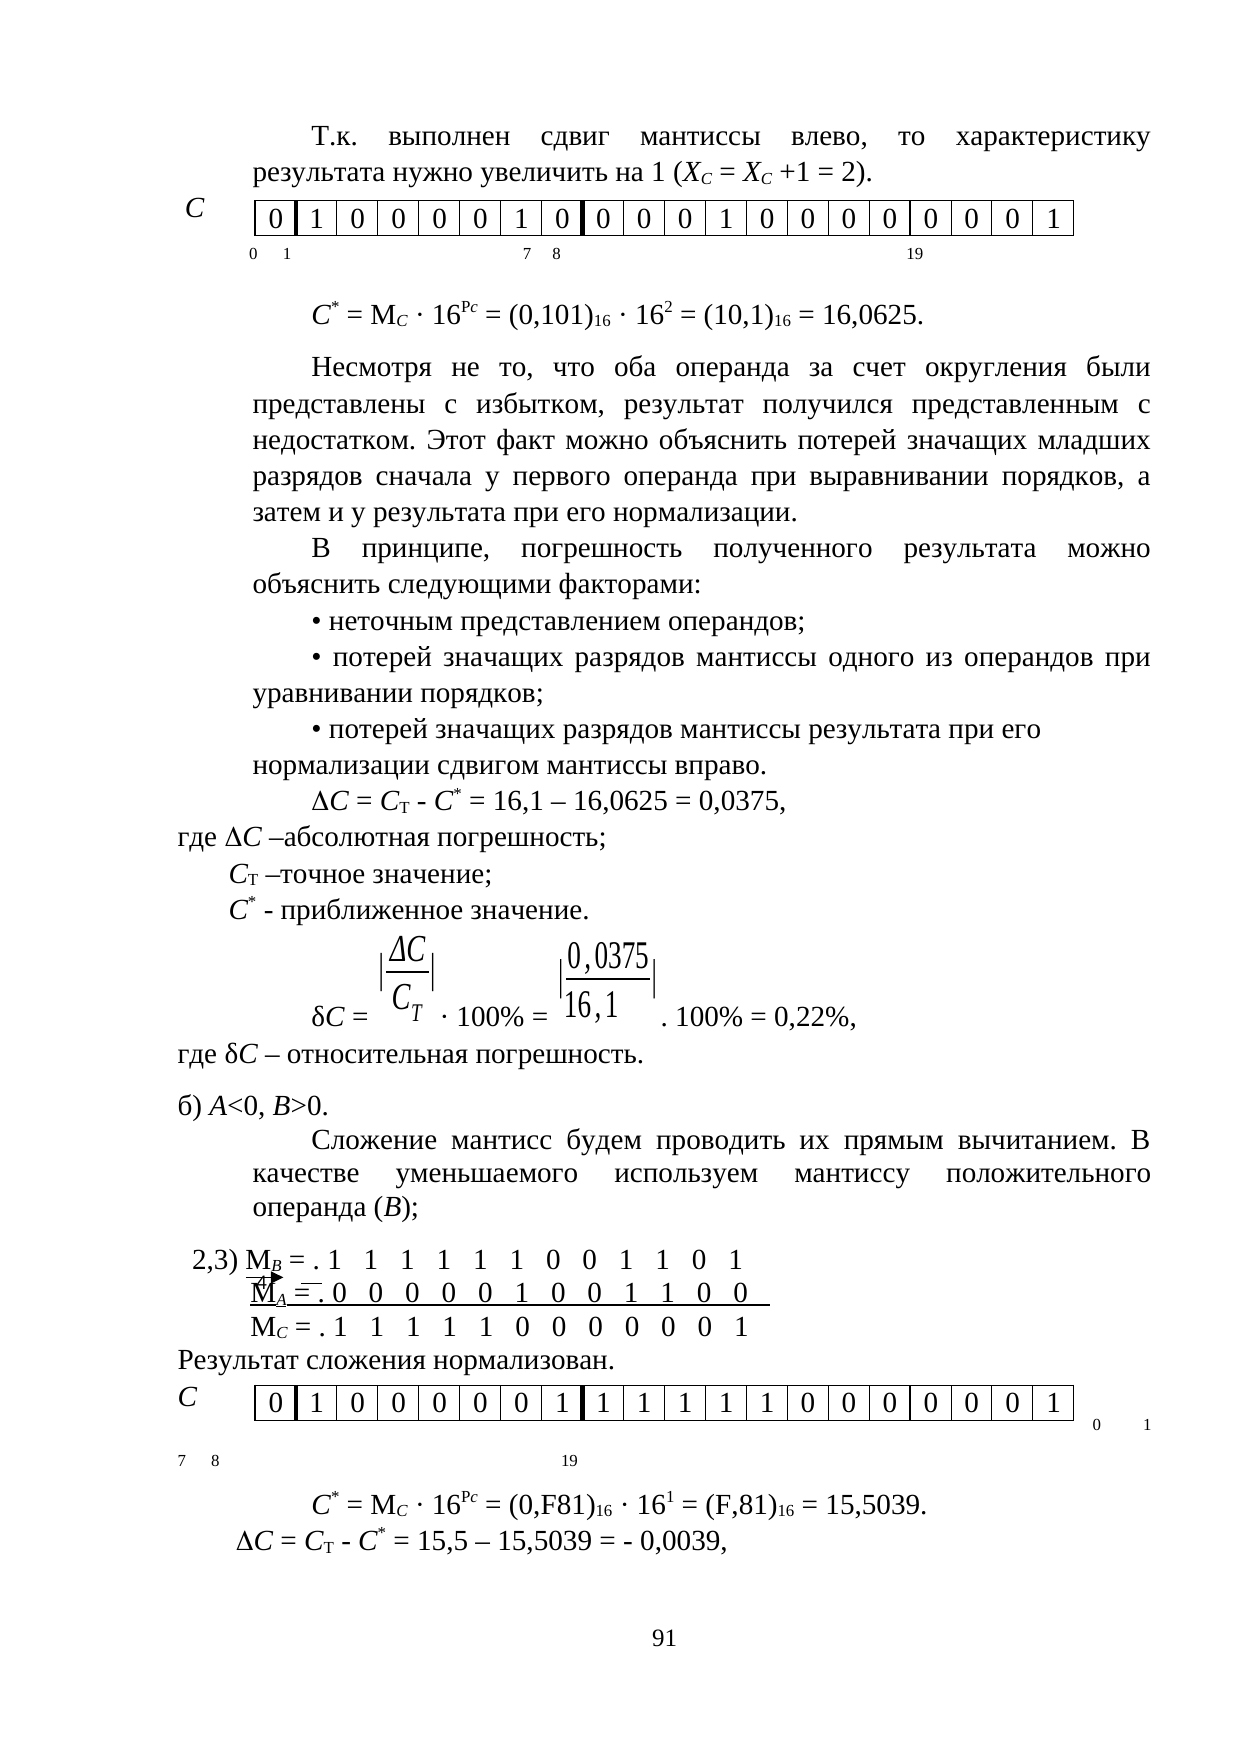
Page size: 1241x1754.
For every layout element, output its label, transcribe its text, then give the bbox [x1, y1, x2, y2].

text • потерей значащих разрядов мантиссы одного из операндов при уравнивании порядков; [252, 639, 1152, 708]
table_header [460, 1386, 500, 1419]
text С [177, 190, 1152, 224]
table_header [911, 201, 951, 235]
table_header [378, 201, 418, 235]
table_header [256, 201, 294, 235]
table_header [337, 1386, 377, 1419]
text • неточным представлением операндов; [252, 603, 1152, 636]
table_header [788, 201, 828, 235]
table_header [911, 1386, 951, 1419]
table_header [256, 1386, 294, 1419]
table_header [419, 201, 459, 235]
text Т.к. выполнен сдвиг мантиссы влево, то характеристику результата нужно увеличить на 1 (ХС = ХС +1 = 2). [252, 118, 1152, 188]
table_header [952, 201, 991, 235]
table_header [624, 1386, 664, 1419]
text Несмотря не то, что оба операнда за счет округления были представлены с избытком, результат получился представленным с недостатком. Этот факт можно объяснить потерей значащих младших разрядов сначала у первого операнда при выравнивании порядков, а затем и у результата при его нормализации. [252, 349, 1152, 528]
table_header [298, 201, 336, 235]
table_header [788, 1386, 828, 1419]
text С = СТ - С* = 16,1 – 16,0625 = 0,0375, [252, 783, 1152, 817]
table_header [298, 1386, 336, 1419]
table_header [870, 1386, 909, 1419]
text С = СТ - С* = 15,5 – 15,5039 = - 0,0039, [177, 1523, 1152, 1557]
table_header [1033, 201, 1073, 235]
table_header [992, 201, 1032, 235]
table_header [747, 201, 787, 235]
text 0 1 7 8 19 [177, 244, 1152, 277]
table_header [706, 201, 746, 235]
text 2,3) МВ = . 1 1 1 1 1 1 0 0 1 1 0 1 [177, 1242, 1152, 1275]
text Сложение мантисс будем проводить их прямым вычитанием. В качестве уменьшаемого используем мантиссу положительного операнда (В); [252, 1122, 1152, 1223]
text С* = МС · 16Рс = (0,101)16 · 162 = (10,1)16 = 16,0625. [252, 297, 1152, 330]
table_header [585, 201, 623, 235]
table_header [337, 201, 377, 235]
text С* = МС · 16Рс = (0,F81)16 · 161 = (F,81)16 = 15,5039. [252, 1487, 1152, 1521]
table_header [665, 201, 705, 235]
text где δС – относительная погрешность. [177, 1036, 1152, 1069]
text • потерей значащих разрядов мантиссы результата при его нормализации сдвигом мантиссы вправо. [252, 711, 1152, 781]
text С [177, 1379, 1152, 1412]
text 0 1 7 8 19 [177, 1415, 1152, 1484]
text МА = . 0 0 0 0 0 1 0 0 1 1 0 0 [177, 1275, 1152, 1309]
text б) А<0, B>0. [177, 1088, 1152, 1122]
text МС = . 1 1 1 1 1 0 0 0 0 0 0 1 [177, 1309, 1152, 1342]
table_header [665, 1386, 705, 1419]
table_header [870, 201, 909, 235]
text В принципе, погрешность полученного результата можно объяснить следующими факторами: [252, 530, 1152, 600]
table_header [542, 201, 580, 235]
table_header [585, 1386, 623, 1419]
text С* - приближенное значение. [177, 892, 1152, 926]
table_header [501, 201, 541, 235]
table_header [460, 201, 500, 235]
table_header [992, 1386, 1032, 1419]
text Результат сложения нормализован. [177, 1342, 1152, 1376]
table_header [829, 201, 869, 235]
text δС = · 100% = . 100% = 0,22%, [252, 928, 1152, 1033]
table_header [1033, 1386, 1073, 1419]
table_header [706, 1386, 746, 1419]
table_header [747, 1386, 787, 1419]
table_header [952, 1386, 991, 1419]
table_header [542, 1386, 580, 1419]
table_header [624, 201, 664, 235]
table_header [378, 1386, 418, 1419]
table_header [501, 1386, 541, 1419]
text где С –абсолютная погрешность; [177, 819, 1152, 853]
text СТ –точное значение; [177, 856, 1152, 889]
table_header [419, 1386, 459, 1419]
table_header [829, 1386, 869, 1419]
